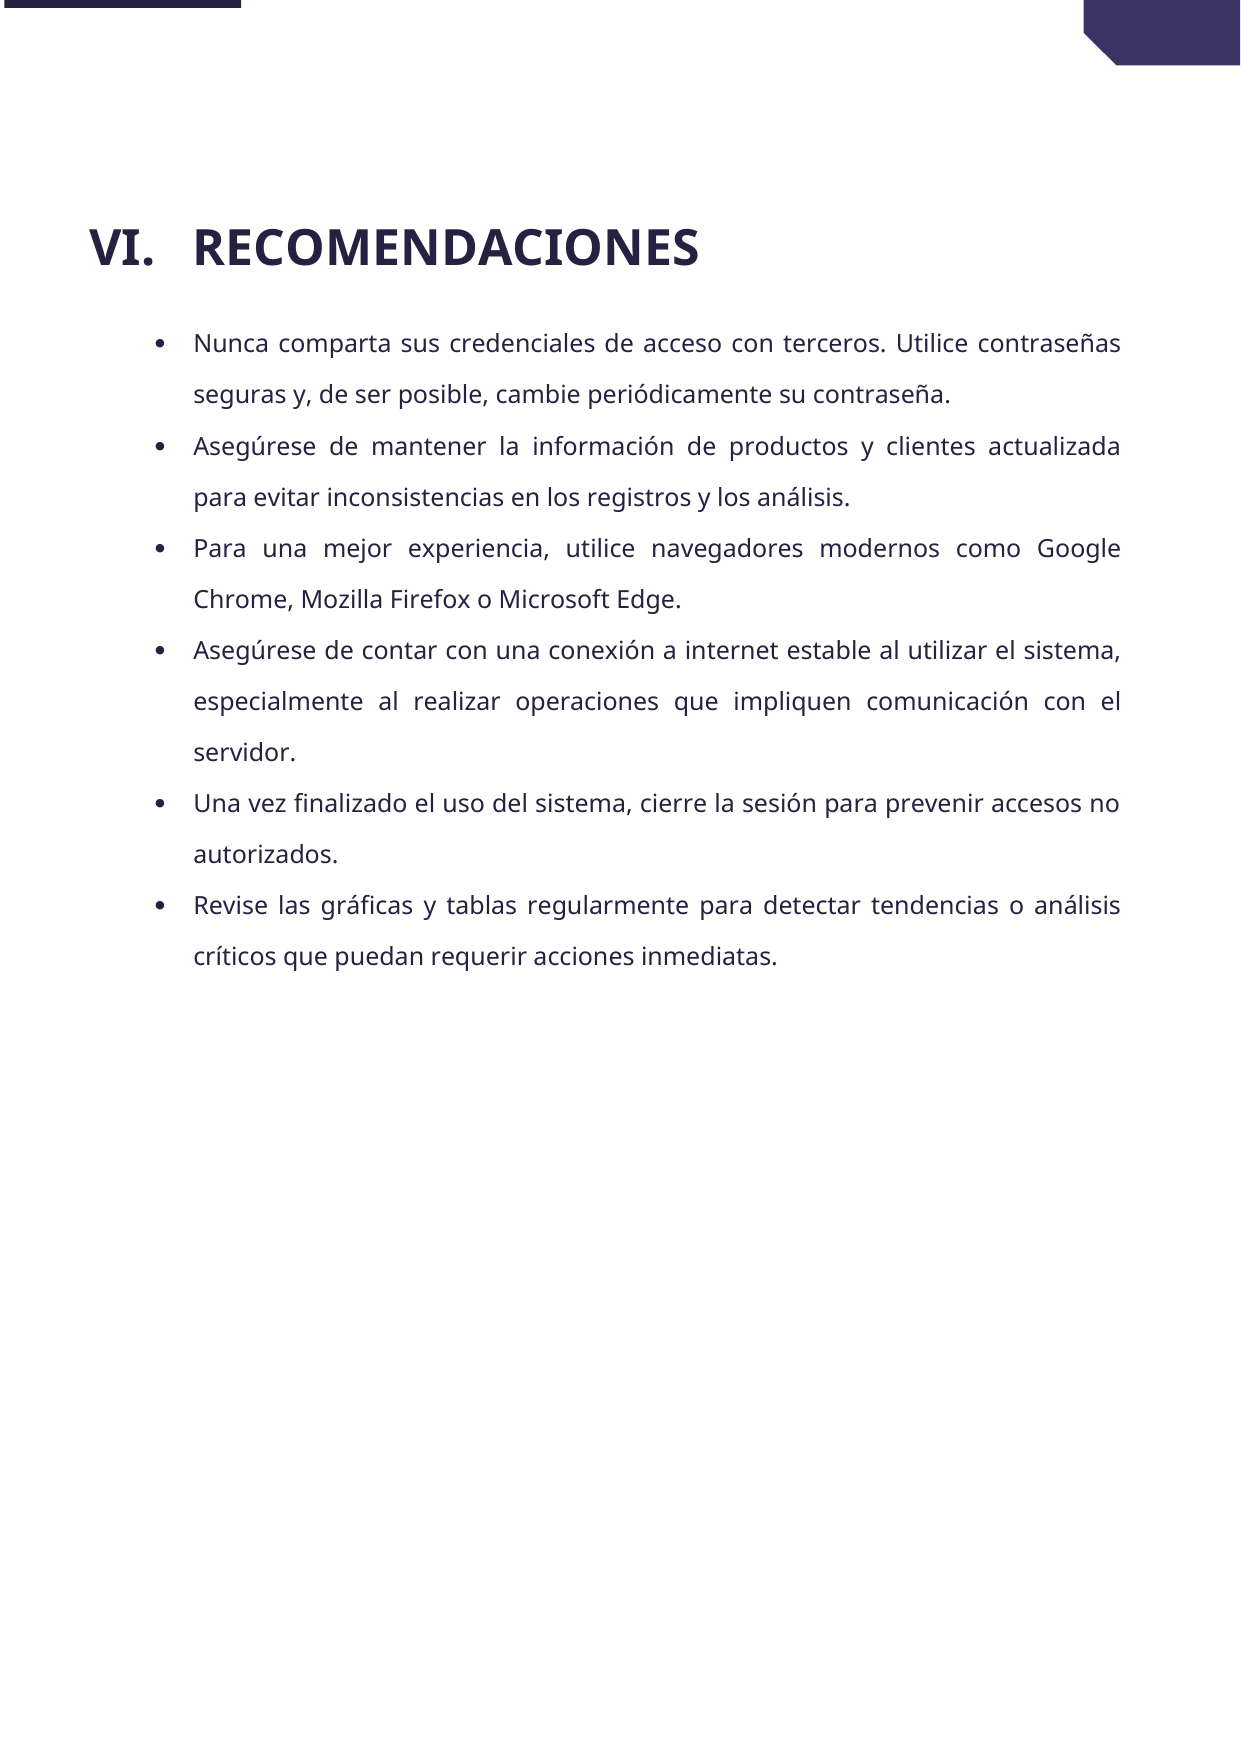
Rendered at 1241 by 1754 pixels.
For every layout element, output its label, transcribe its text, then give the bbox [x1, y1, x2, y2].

list Una vez finalizado el uso del sistema, cierre la sesión para prevenir accesos no autorizados. [156, 786, 1122, 871]
list Asegúrese de contar con una conexión a internet estable al utilizar el sistema, especialmente al realizar operaciones que impliquen comunicación con el servidor. [156, 632, 1122, 768]
subtitle RECOMENDACIONES [155, 211, 1122, 279]
list Revise las gráficas y tablas regularmente para detectar tendencias o análisis críticos que puedan requerir acciones inmediatas. [156, 888, 1122, 973]
list Nunca comparta sus credenciales de acceso con terceros. Utilice contraseñas seguras y, de ser posible, cambie periódicamente su contraseña. [156, 326, 1122, 411]
list Asegúrese de mantener la información de productos y clientes actualizada para evitar inconsistencias en los registros y los análisis. [156, 428, 1122, 513]
list Para una mejor experiencia, utilice navegadores modernos como Google Chrome, Mozilla Firefox o Microsoft Edge. [156, 530, 1122, 615]
